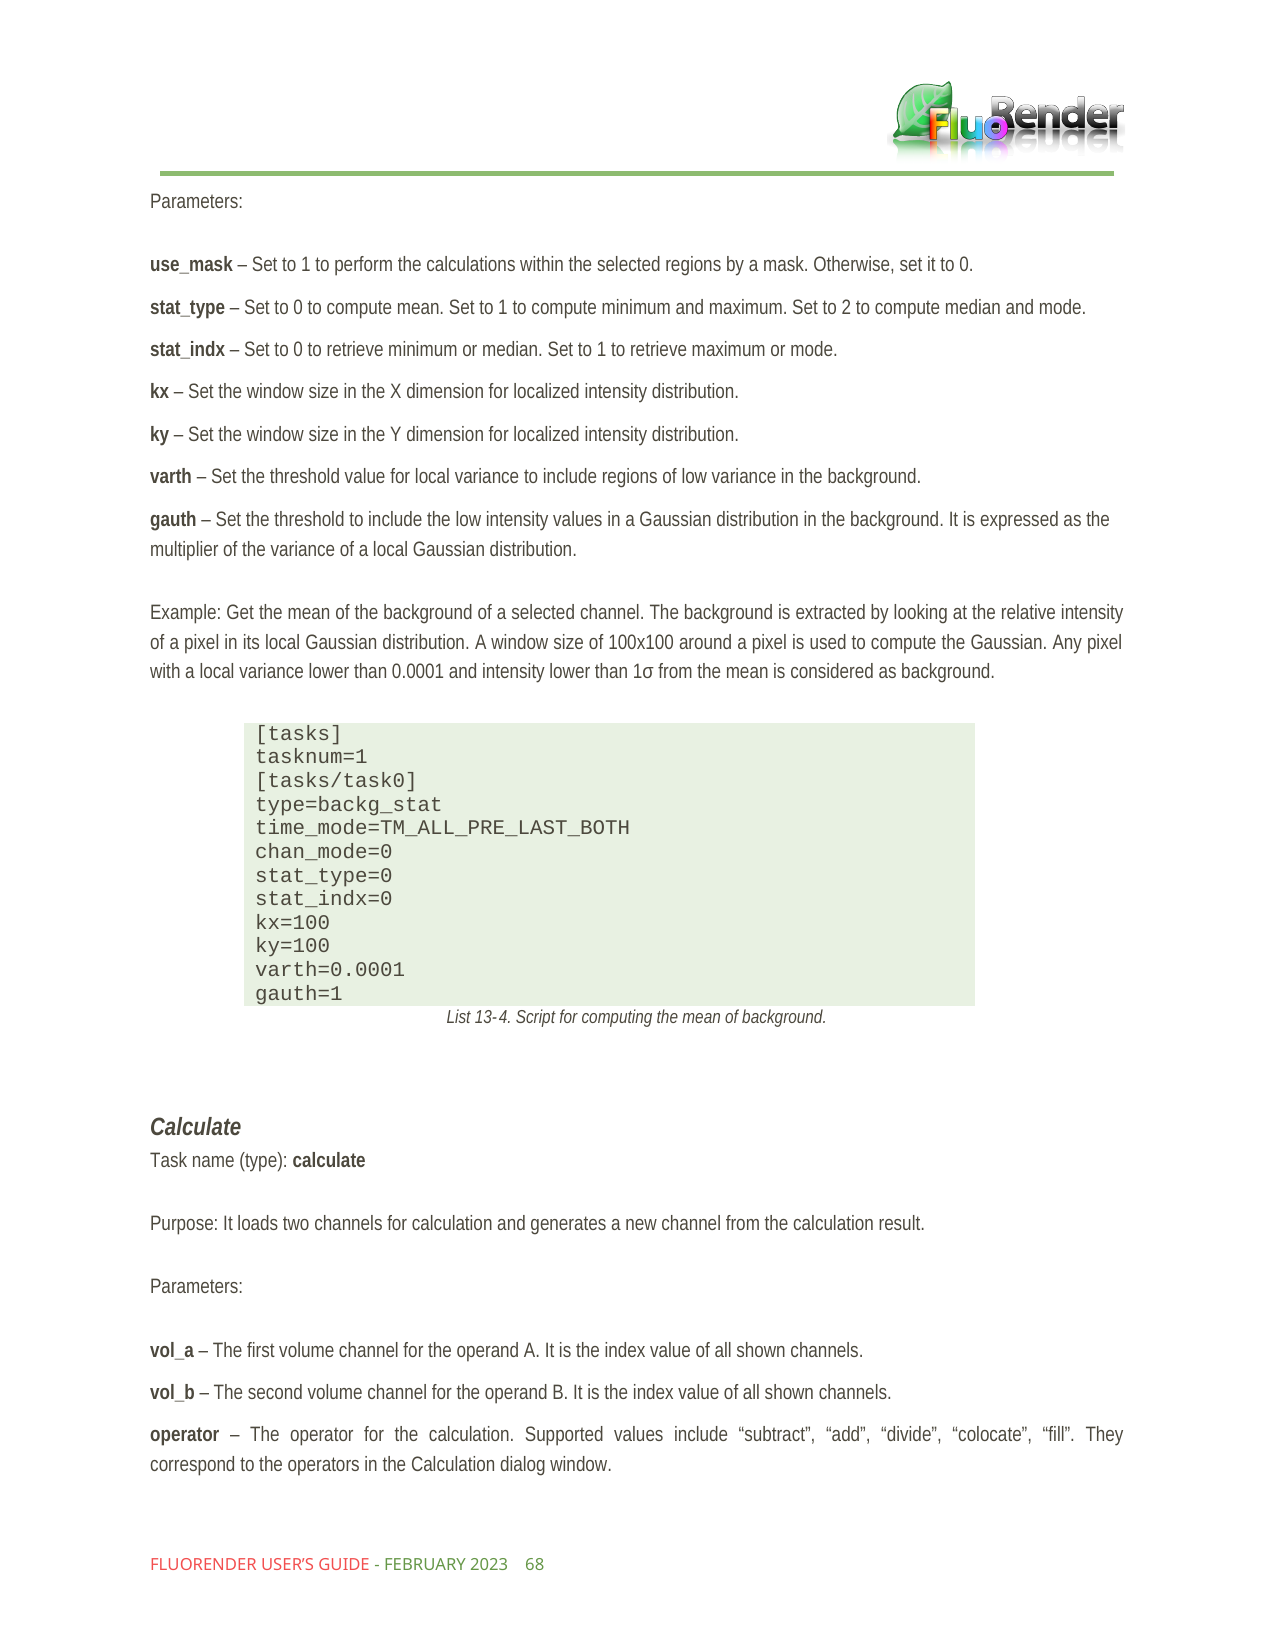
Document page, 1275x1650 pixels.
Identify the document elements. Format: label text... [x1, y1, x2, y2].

text Task name (type): calculate [150, 1148, 1125, 1172]
text kx – Set the window size in the X dimension for localized intensity distribution. [150, 379, 1125, 403]
text Parameters: [150, 1274, 1125, 1298]
text use_mask – Set to 1 to perform the calculations within the selected regions by a mask. Otherwise, set it to 0. [150, 252, 1125, 276]
text gauth – Set the threshold to include the low intensity values in a Gaussian distribution in the background. It is expressed as the multiplier of the variance of a local Gaussian distribution. [150, 507, 1125, 560]
text stat_indx – Set to 0 to retrieve minimum or median. Set to 1 to retrieve maximum or mode. [150, 337, 1125, 361]
text ky – Set the window size in the Y dimension for localized intensity distribution. [150, 422, 1125, 446]
text stat_type – Set to 0 to compute mean. Set to 1 to compute minimum and maximum. Set to 2 to compute median and mode. [150, 294, 1125, 318]
text Purpose: It loads two channels for calculation and generates a new channel from the calculation result. [150, 1211, 1125, 1235]
text vol_b – The second volume channel for the operand B. It is the index value of all shown channels. [150, 1380, 1125, 1404]
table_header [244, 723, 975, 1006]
text Example: Get the mean of the background of a selected channel. The background is extracted by looking at the relative intensity of a pixel in its local Gaussian distribution. A window size of 100x100 around a pixel is used to compute the Gaussian. Any pixel with a local variance lower than 0.0001 and intensity lower than 1σ from the mean is considered as background. [150, 600, 1125, 683]
subtitle Calculate [150, 1112, 1125, 1141]
text Parameters: [150, 189, 1125, 213]
text vol_a – The first volume channel for the operand A. It is the index value of all shown channels. [150, 1337, 1125, 1361]
text operator – The operator for the calculation. Supported values include “subtract”, “add”, “divide”, “colocate”, “fill”. They correspond to the operators in the Calculation dialog window. [150, 1422, 1125, 1476]
picture [887, 75, 1125, 165]
text varth – Set the threshold value for local variance to include regions of low variance in the background. [150, 464, 1125, 488]
